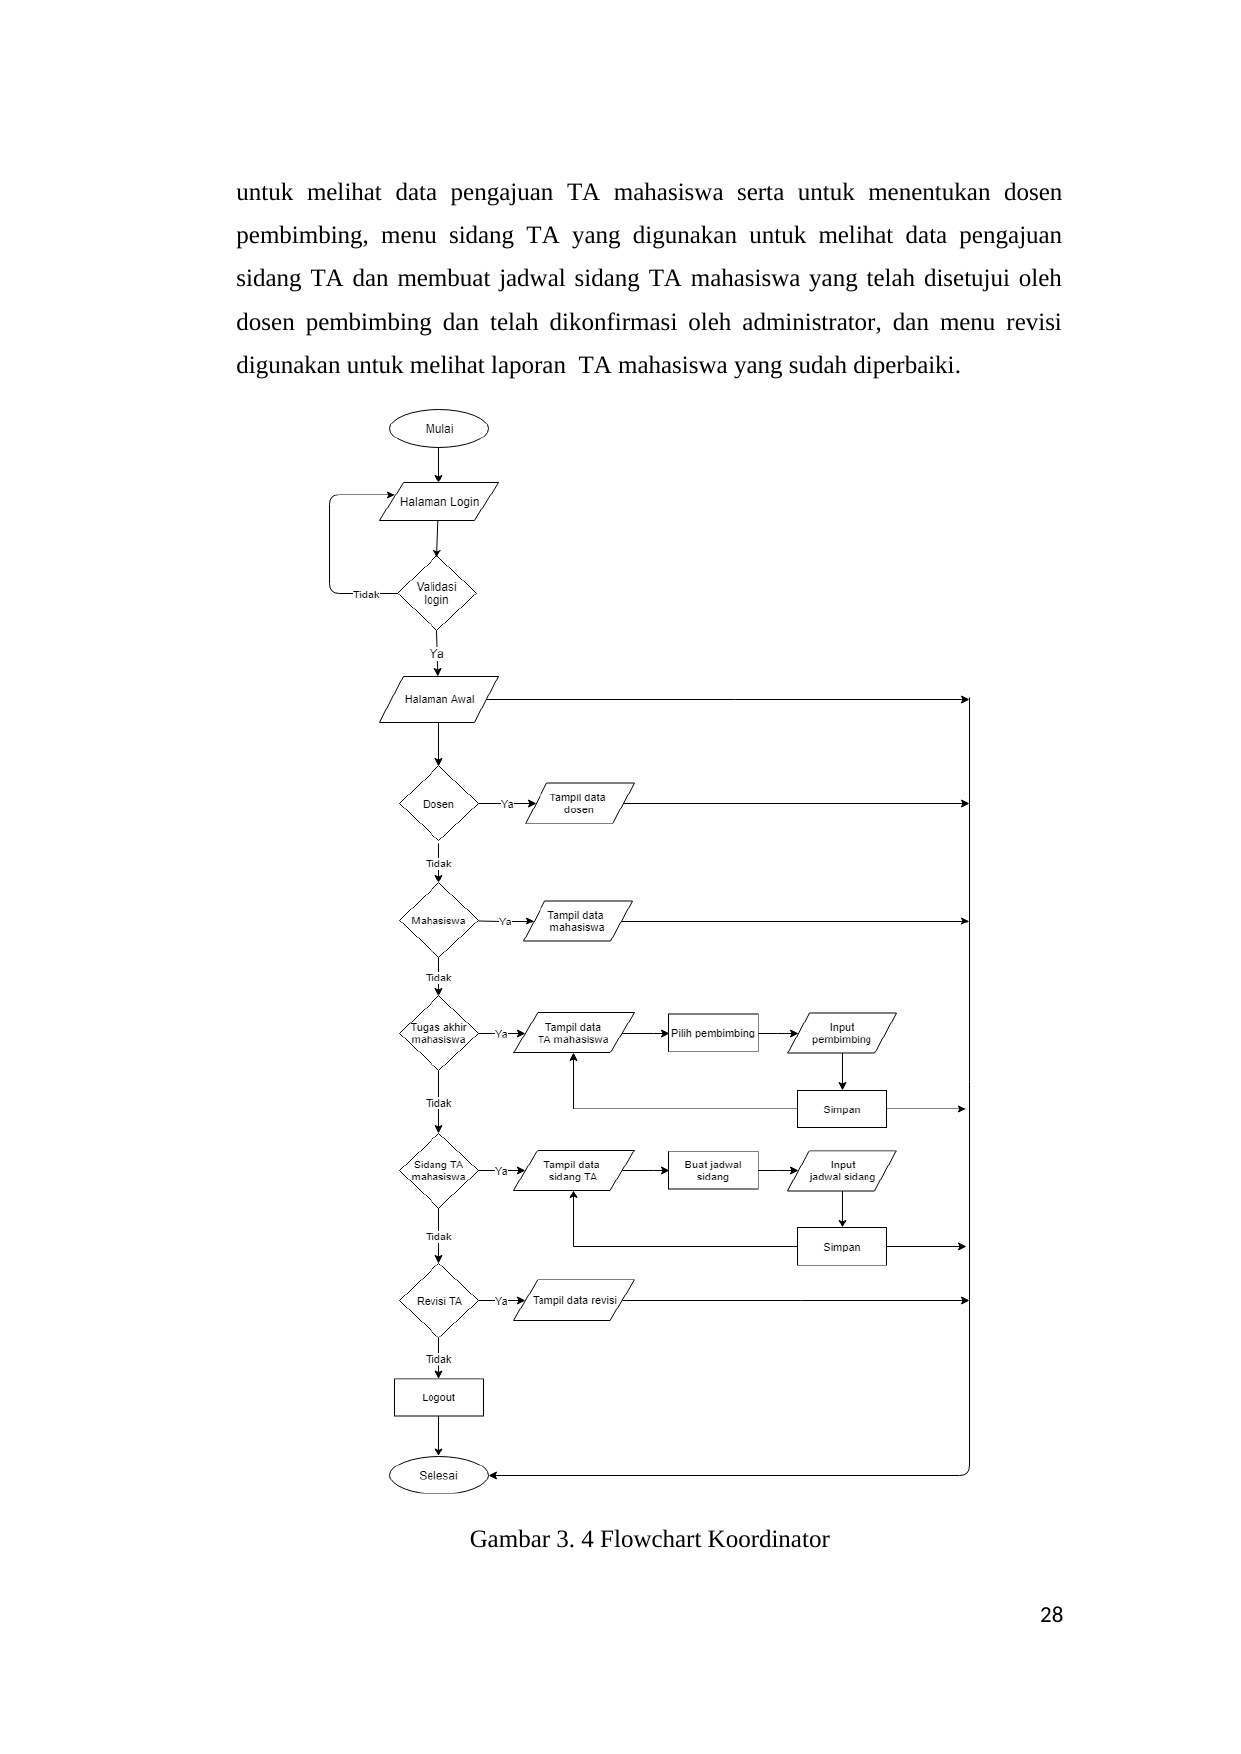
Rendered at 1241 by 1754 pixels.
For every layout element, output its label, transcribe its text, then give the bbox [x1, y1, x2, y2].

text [236, 177, 1063, 378]
text Gambar 3. 4 Flowchart Koordinator [236, 1524, 1063, 1553]
picture [322, 409, 977, 1494]
